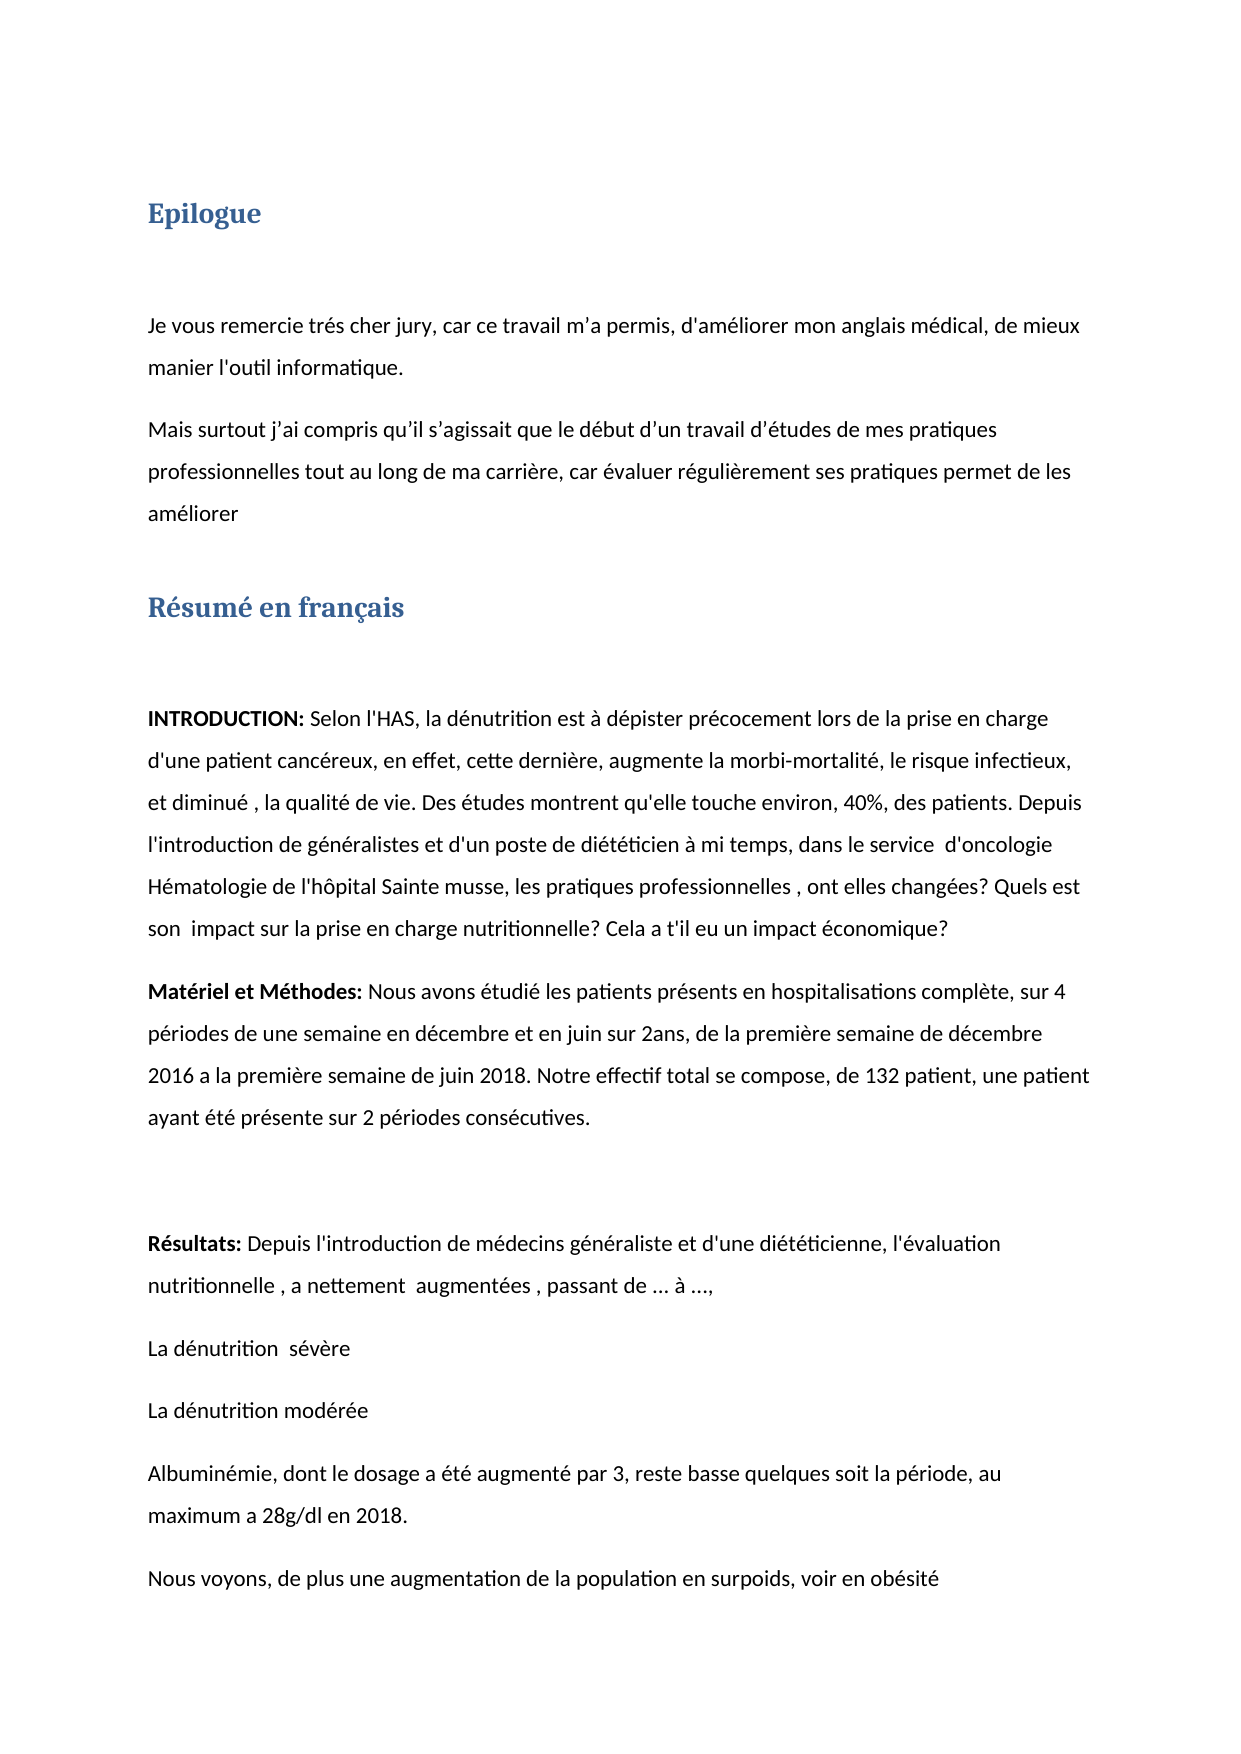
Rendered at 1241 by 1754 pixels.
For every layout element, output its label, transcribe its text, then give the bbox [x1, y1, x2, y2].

text Matériel et Méthodes: Nous avons étudié les patients présents en hospitalisations complète, sur 4 périodes de une semaine en décembre et en juin sur 2ans, de la première semaine de décembre 2016 a la première semaine de juin 2018. Notre effectif total se compose, de 132 patient, une patient ayant été présente sur 2 périodes consécutives. [148, 977, 1093, 1131]
text Je vous remercie trés cher jury, car ce travail m’a permis, d'améliorer mon anglais médical, de mieux manier l'outil informatique. [148, 311, 1093, 381]
text Résultats: Depuis l'introduction de médecins généraliste et d'une diététicienne, l'évaluation nutritionnelle , a nettement augmentées , passant de ... à ..., [148, 1229, 1093, 1299]
text Mais surtout j’ai compris qu’il s’agissait que le début d’un travail d’études de mes pratiques professionnelles tout au long de ma carrière, car évaluer régulièrement ses pratiques permet de les améliorer [148, 416, 1093, 527]
text Nous voyons, de plus une augmentation de la population en surpoids, voir en obésité [148, 1564, 1093, 1592]
subtitle Résumé en français [148, 591, 1093, 625]
text Albuminémie, dont le dosage a été augmenté par 3, reste basse quelques soit la période, au maximum a 28g/dl en 2018. [148, 1459, 1093, 1529]
subtitle Epilogue [148, 198, 1093, 231]
text La dénutrition sévère [148, 1334, 1093, 1362]
text INTRODUCTION: Selon l'HAS, la dénutrition est à dépister précocement lors de la prise en charge d'une patient cancéreux, en effet, cette dernière, augmente la morbi-mortalité, le risque infectieux, et diminué , la qualité de vie. Des études montrent qu'elle touche environ, 40%, des patients. Depuis l'introduction de généralistes et d'un poste de diététicien à mi temps, dans le service d'oncologie Hématologie de l'hôpital Sainte musse, les pratiques professionnelles , ont elles changées? Quels est son impact sur la prise en charge nutritionnelle? Cela a t'il eu un impact économique? [148, 704, 1093, 942]
text La dénutrition modérée [148, 1396, 1093, 1424]
